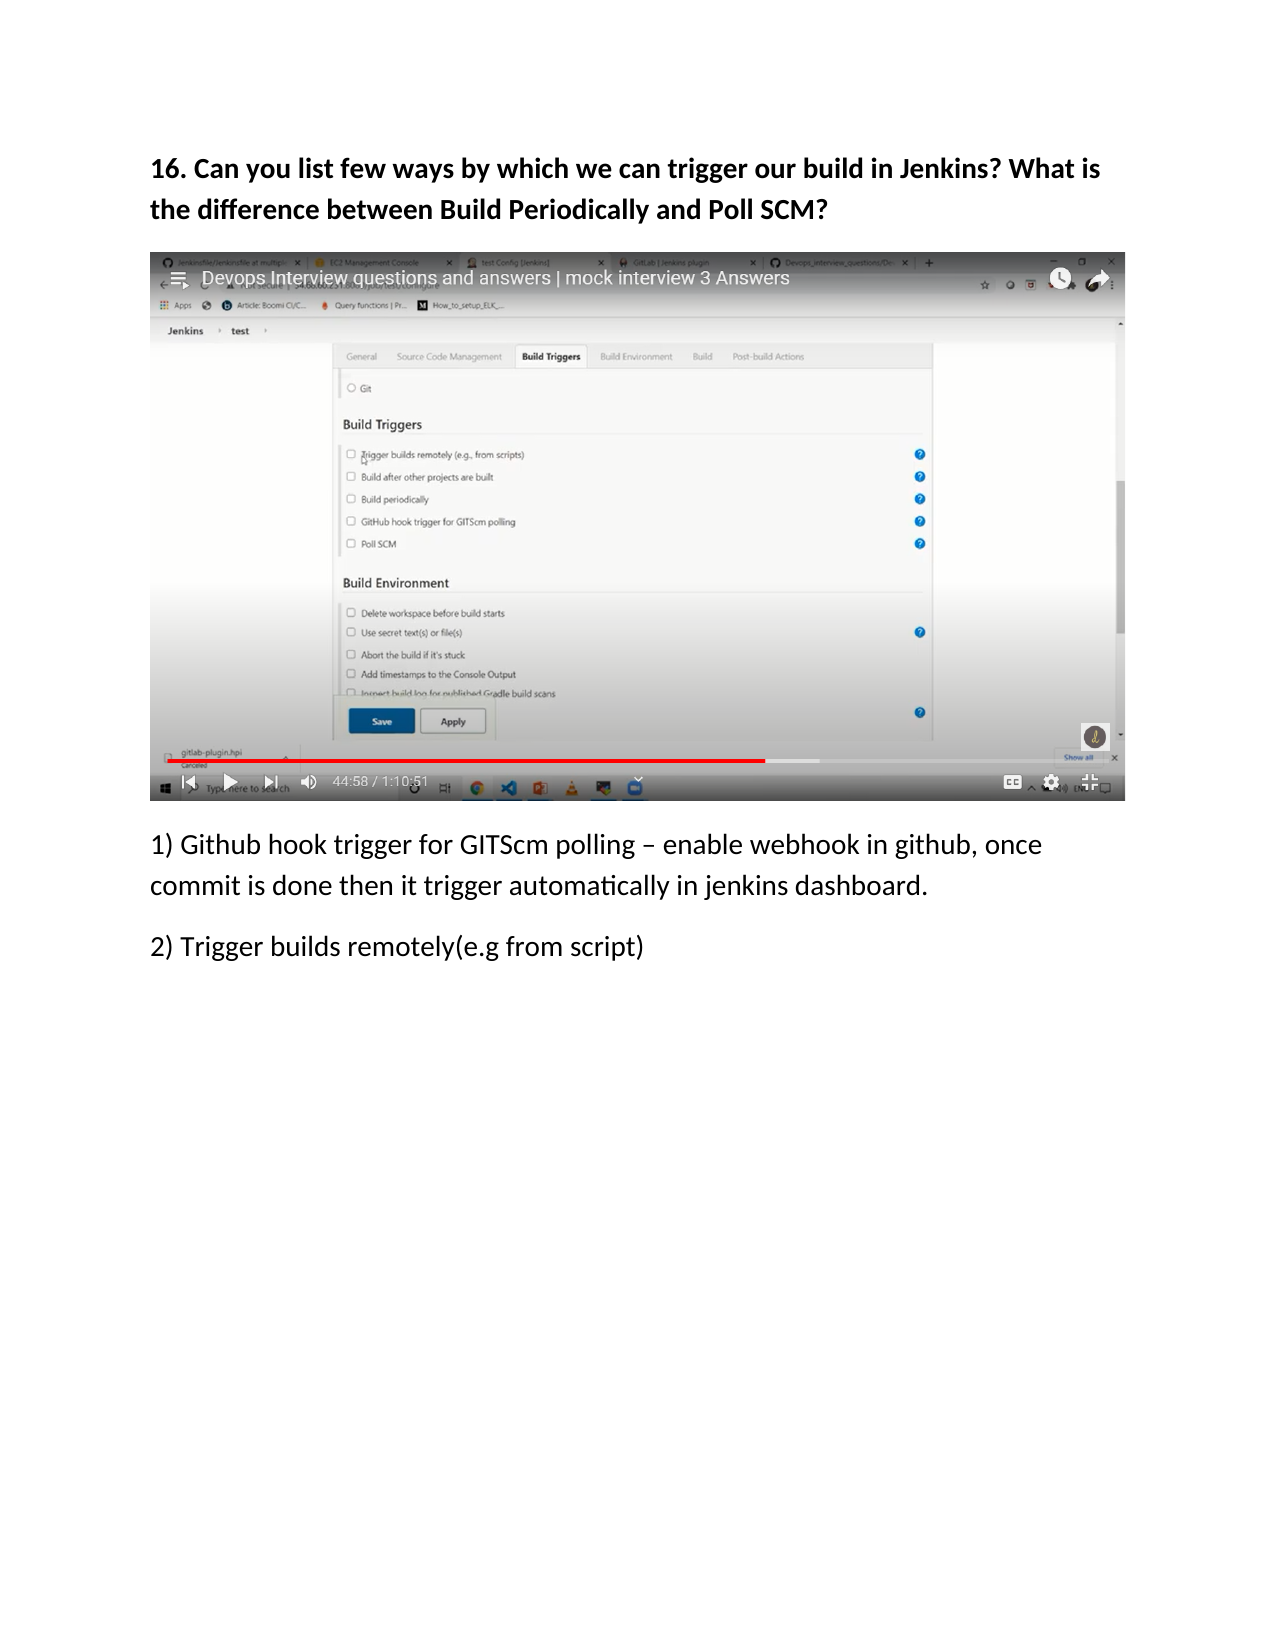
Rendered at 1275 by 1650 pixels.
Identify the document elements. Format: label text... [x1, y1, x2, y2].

text 1) Github hook trigger for GITScm polling – enable webhook in github, once commit is done then it trigger automatically in jenkins dashboard. [150, 826, 1125, 902]
text 16. Can you list few ways by which we can trigger our build in Jenkins? What is the difference between Build Periodically and Poll SCM? [150, 150, 1125, 227]
picture [150, 252, 1125, 801]
text 2) Trigger builds remotely(e.g from script) [150, 928, 1125, 964]
